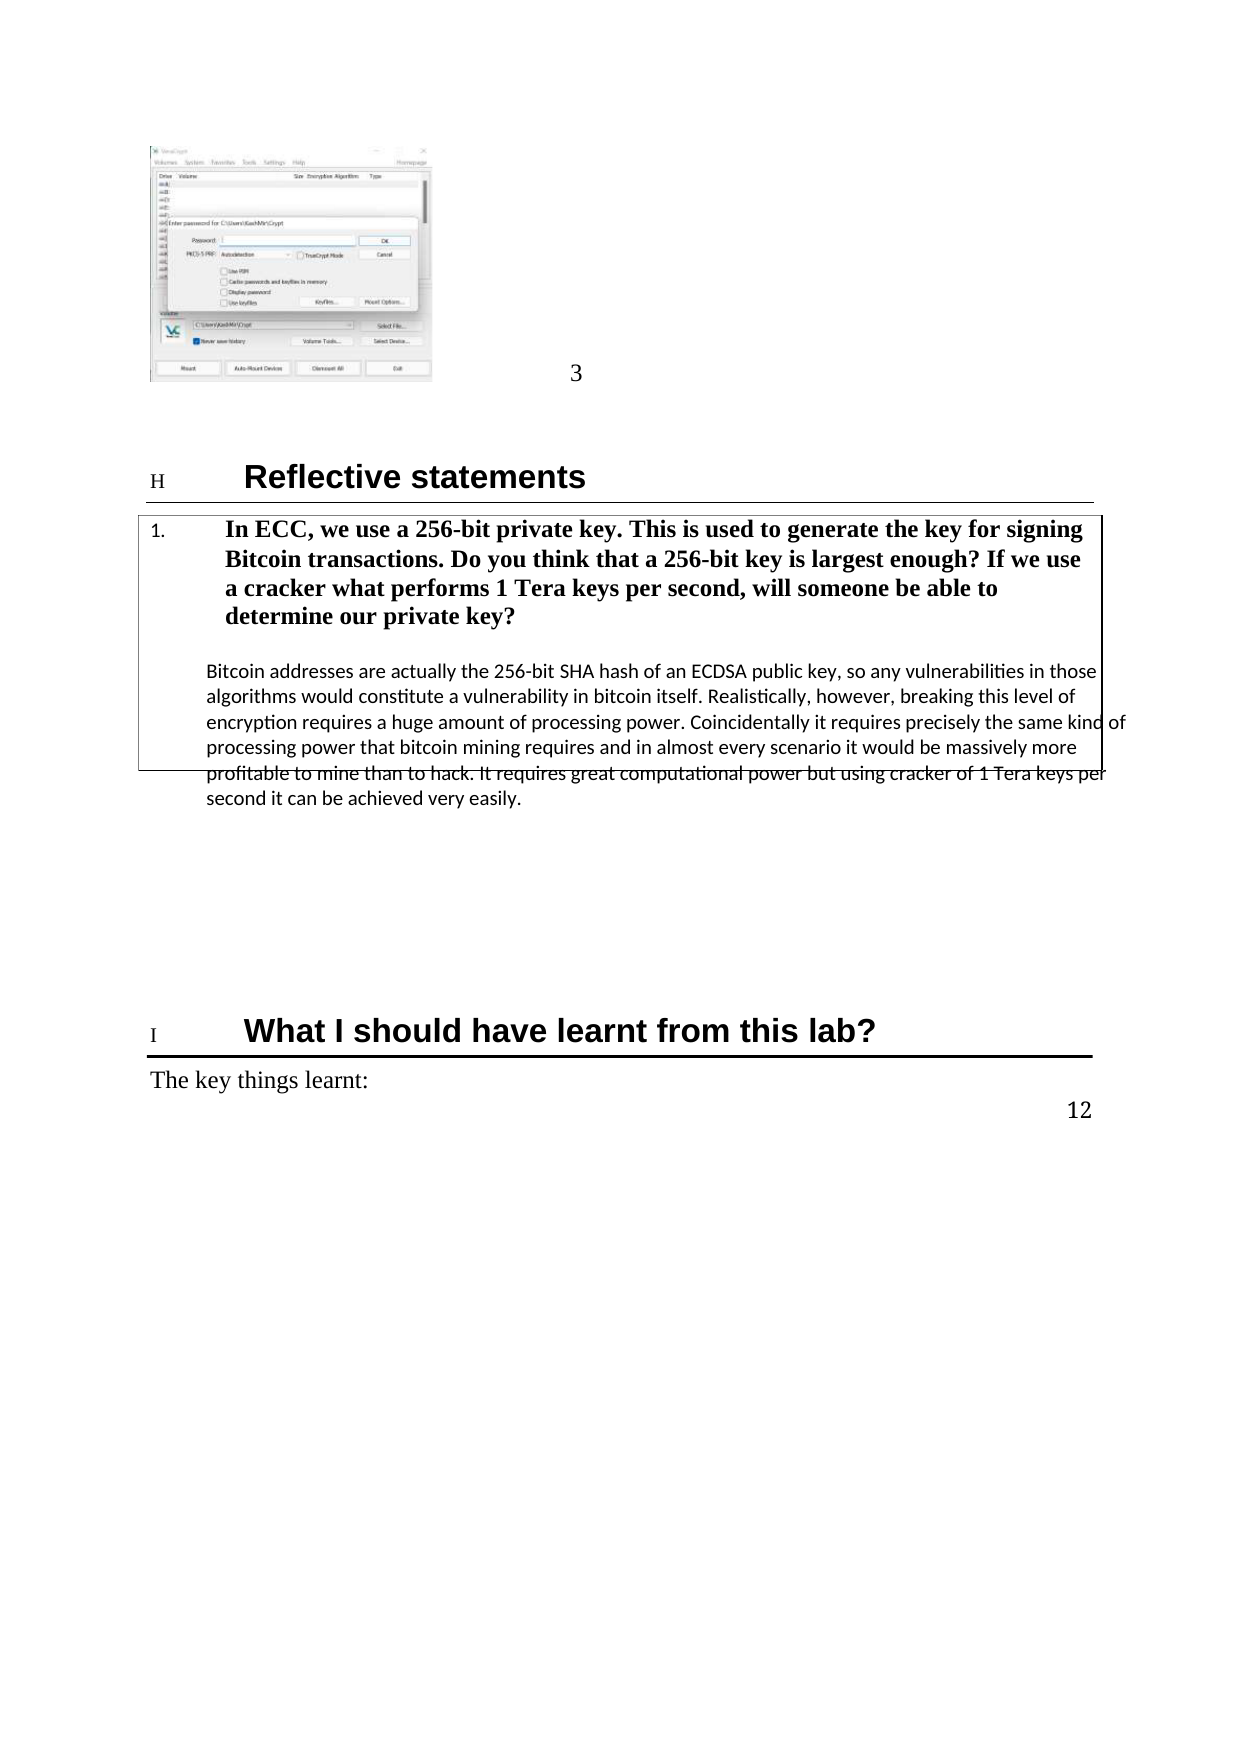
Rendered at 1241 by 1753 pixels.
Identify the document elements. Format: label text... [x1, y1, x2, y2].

text 3 [150, 146, 1090, 387]
text 12 [1067, 1094, 1157, 1125]
list What I should have learnt from this lab? [150, 1011, 1157, 1050]
text The key things learnt: [150, 1065, 1157, 1094]
list Reflective statements [150, 457, 1157, 495]
text Bitcoin transactions. Do you think that a 256-bit key is largest enough? If we use a cracker what performs 1 Tera keys per second, will someone be able to determine our private key? [225, 545, 1082, 630]
picture [135, 501, 1104, 772]
text Bitcoin addresses are actually the 256-bit SHA hash of an ECDSA public key, so any vulnerabilities in those algorithms would constitute a vulnerability in bitcoin itself. Realistically, however, breaking this level of encryption requires a huge amount of processing power. Coincidentally it requires precisely the same kind of processing power that bitcoin mining requires and in almost every scenario it would be massively more profitable to mine than to hack. It requires great computational power but using cracker of 1 Tera keys per second it can be achieved very easily. [206, 658, 1157, 811]
list In ECC, we use a 256-bit private key. This is used to generate the key for signing [150, 514, 1157, 543]
